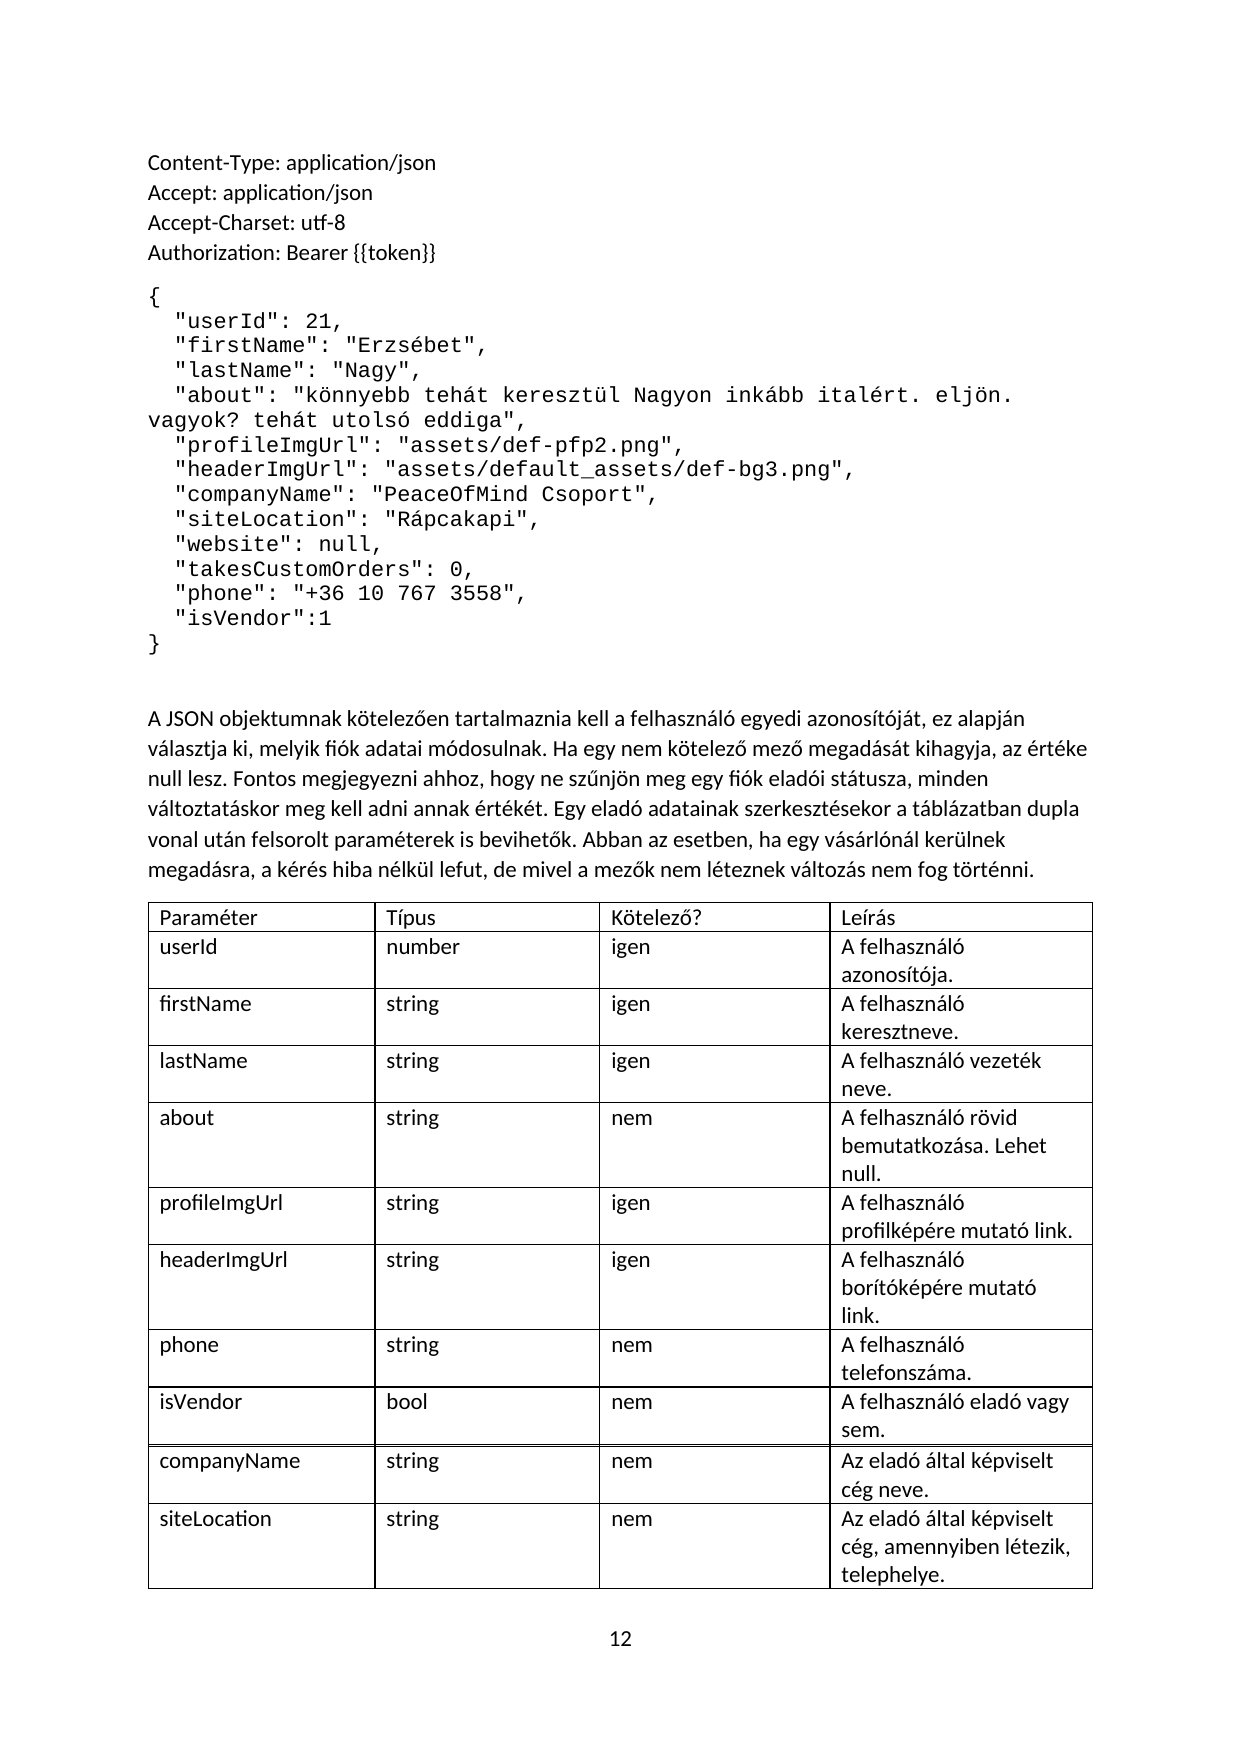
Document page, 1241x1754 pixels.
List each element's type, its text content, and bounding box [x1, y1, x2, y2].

table_cell siteLocation [149, 1504, 374, 1588]
table_cell A felhasználó vezeték neve. [831, 1046, 1092, 1102]
table_cell A felhasználó azonosítója. [831, 932, 1092, 988]
table_cell A felhasználó profilképére mutató link. [831, 1188, 1092, 1244]
table_cell number [376, 932, 599, 988]
table_cell string [376, 989, 599, 1045]
table_cell igen [600, 1046, 829, 1102]
table_cell companyName [149, 1447, 374, 1503]
table_header Leírás [831, 903, 1092, 931]
table_cell A felhasználó telefonszáma. [831, 1330, 1092, 1386]
text "userId": 21, [148, 310, 1093, 335]
text } [148, 632, 1093, 657]
table_cell string [376, 1330, 599, 1386]
text "phone": "+36 10 767 3558", [148, 583, 1093, 607]
table_cell igen [600, 932, 829, 988]
table_cell string [376, 1504, 599, 1588]
table_cell A felhasználó eladó vagy sem. [831, 1388, 1092, 1443]
table_cell Az eladó által képviselt cég neve. [831, 1447, 1092, 1503]
table_cell about [149, 1103, 374, 1187]
table_cell isVendor [149, 1388, 374, 1443]
table_cell string [376, 1046, 599, 1102]
table_cell A felhasználó keresztneve. [831, 989, 1092, 1045]
table_cell bool [376, 1388, 599, 1443]
table_cell A felhasználó borítóképére mutató link. [831, 1245, 1092, 1329]
table_cell userId [149, 932, 374, 988]
table_cell nem [600, 1388, 829, 1443]
table_cell phone [149, 1330, 374, 1386]
text "companyName": "PeaceOfMind Csoport", [148, 483, 1093, 508]
table_cell Az eladó által képviselt cég, amennyiben létezik, telephelye. [831, 1504, 1092, 1588]
table_cell igen [600, 989, 829, 1045]
table_cell headerImgUrl [149, 1245, 374, 1329]
table_cell nem [600, 1103, 829, 1187]
text "headerImgUrl": "assets/default_assets/def-bg3.png", [148, 459, 1093, 483]
table_cell lastName [149, 1046, 374, 1102]
text A JSON objektumnak kötelezően tartalmaznia kell a felhasználó egyedi azonosítóját, ez alapján választja ki, melyik fiók adatai módosulnak. Ha egy nem kötelező mező megadását kihagyja, az értéke null lesz. Fontos megjegyezni ahhoz, hogy ne szűnjön meg egy fiók eladói státusza, minden változtatáskor meg kell adni annak értékét. Egy eladó adatainak szerkesztésekor a táblázatban dupla vonal után felsorolt paraméterek is bevihetők. Abban az esetben, ha egy vásárlónál kerülnek megadásra, a kérés hiba nélkül lefut, de mivel a mezők nem léteznek változás nem fog történni. [148, 704, 1093, 883]
text "website": null, [148, 533, 1093, 558]
table_cell string [376, 1447, 599, 1503]
table_cell igen [600, 1245, 829, 1329]
table_header Típus [376, 903, 599, 931]
text "takesCustomOrders": 0, [148, 558, 1093, 583]
table_cell nem [600, 1330, 829, 1386]
text "firstName": "Erzsébet", [148, 335, 1093, 359]
table_cell profileImgUrl [149, 1188, 374, 1244]
table_cell string [376, 1245, 599, 1329]
table_cell string [376, 1188, 599, 1244]
table_header Kötelező? [600, 903, 829, 931]
table_cell string [376, 1103, 599, 1187]
table_cell nem [600, 1504, 829, 1588]
table_header Paraméter [149, 903, 374, 931]
text { [148, 285, 1093, 310]
table_cell A felhasználó rövid bemutatkozása. Lehet null. [831, 1103, 1092, 1187]
table_cell igen [600, 1188, 829, 1244]
text "isVendor":1 [148, 607, 1093, 632]
text Content-Type: application/json Accept: application/json Accept-Charset: utf-8 Authorization: Bearer {{token}} [148, 148, 1093, 266]
table_cell firstName [149, 989, 374, 1045]
text "lastName": "Nagy", [148, 359, 1093, 384]
table_cell nem [600, 1447, 829, 1503]
text "siteLocation": "Rápcakapi", [148, 508, 1093, 533]
text "profileImgUrl": "assets/def-pfp2.png", [148, 434, 1093, 459]
text "about": "könnyebb tehát keresztül Nagyon inkább italért. eljön. vagyok? tehát utolsó eddiga", [148, 384, 1093, 434]
